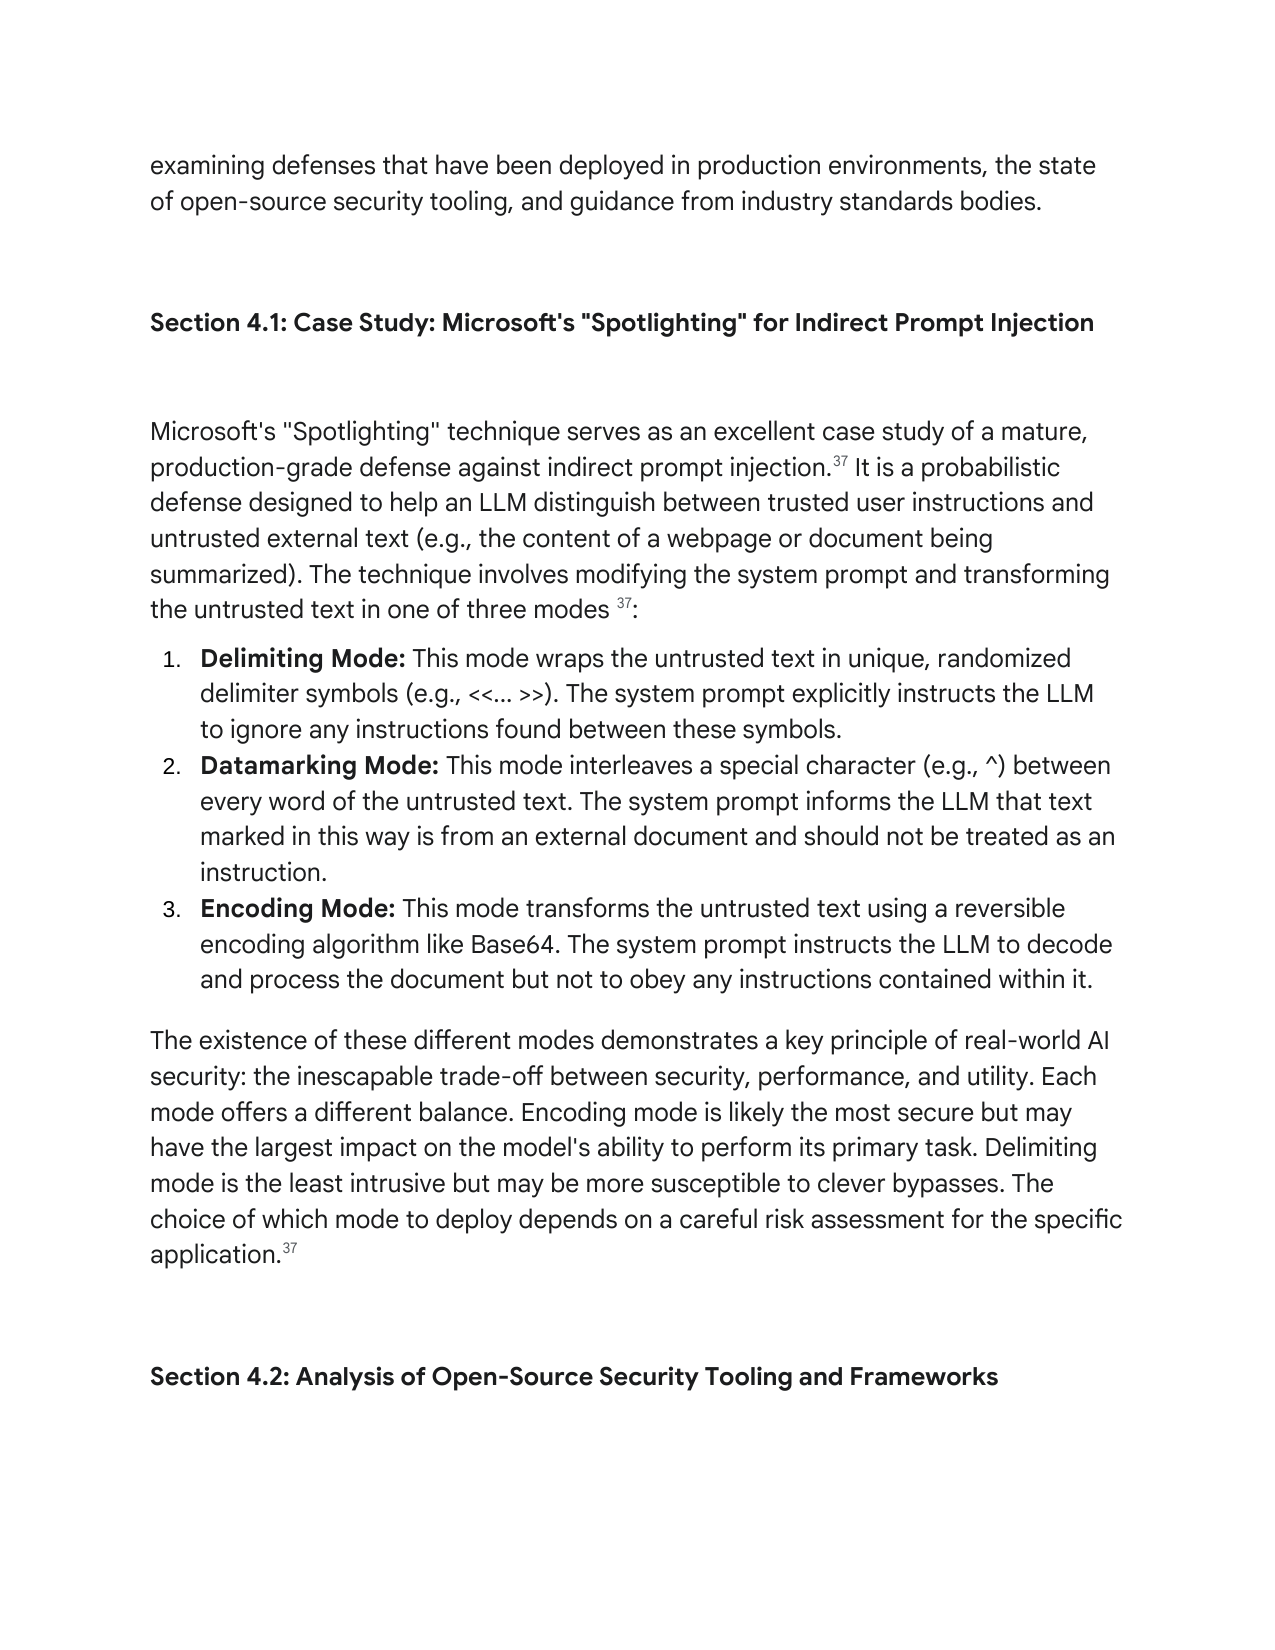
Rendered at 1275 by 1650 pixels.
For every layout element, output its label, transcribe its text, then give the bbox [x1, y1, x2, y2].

text The existence of these different modes demonstrates a key principle of real-world AI security: the inescapable trade-off between security, performance, and utility. Each mode offers a different balance. Encoding mode is likely the most secure but may have the largest impact on the model's ability to perform its primary task. Delimiting mode is the least intrusive but may be more susceptible to clever bypasses. The choice of which mode to deploy depends on a careful risk assessment for the specific application.37 [150, 1025, 1125, 1271]
subtitle Section 4.2: Analysis of Open-Source Security Tooling and Frameworks [150, 1361, 1125, 1392]
list Datamarking Mode: This mode interleaves a special character (e.g., ^) between every word of the untrusted text. The system prompt informs the LLM that text marked in this way is from an external document and should not be treated as an instruction. [162, 750, 1125, 889]
text Microsoft's "Spotlighting" technique serves as an excellent case study of a mature, production-grade defense against indirect prompt injection.37 It is a probabilistic defense designed to help an LLM distinguish between trusted user instructions and untrusted external text (e.g., the content of a webpage or document being summarized). The technique involves modifying the system prompt and transforming the untrusted text in one of three modes 37: [150, 416, 1125, 626]
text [150, 150, 1125, 217]
list Delimiting Mode: This mode wraps the untrusted text in unique, randomized delimiter symbols (e.g., <<... >>). The system prompt explicitly instructs the LLM to ignore any instructions found between these symbols. [162, 643, 1125, 746]
list Encoding Mode: This mode transforms the untrusted text using a reversible encoding algorithm like Base64. The system prompt instructs the LLM to decode and process the document but not to obey any instructions contained within it. [162, 893, 1125, 996]
subtitle Section 4.1: Case Study: Microsoft's "Spotlighting" for Indirect Prompt Injection [150, 307, 1125, 338]
